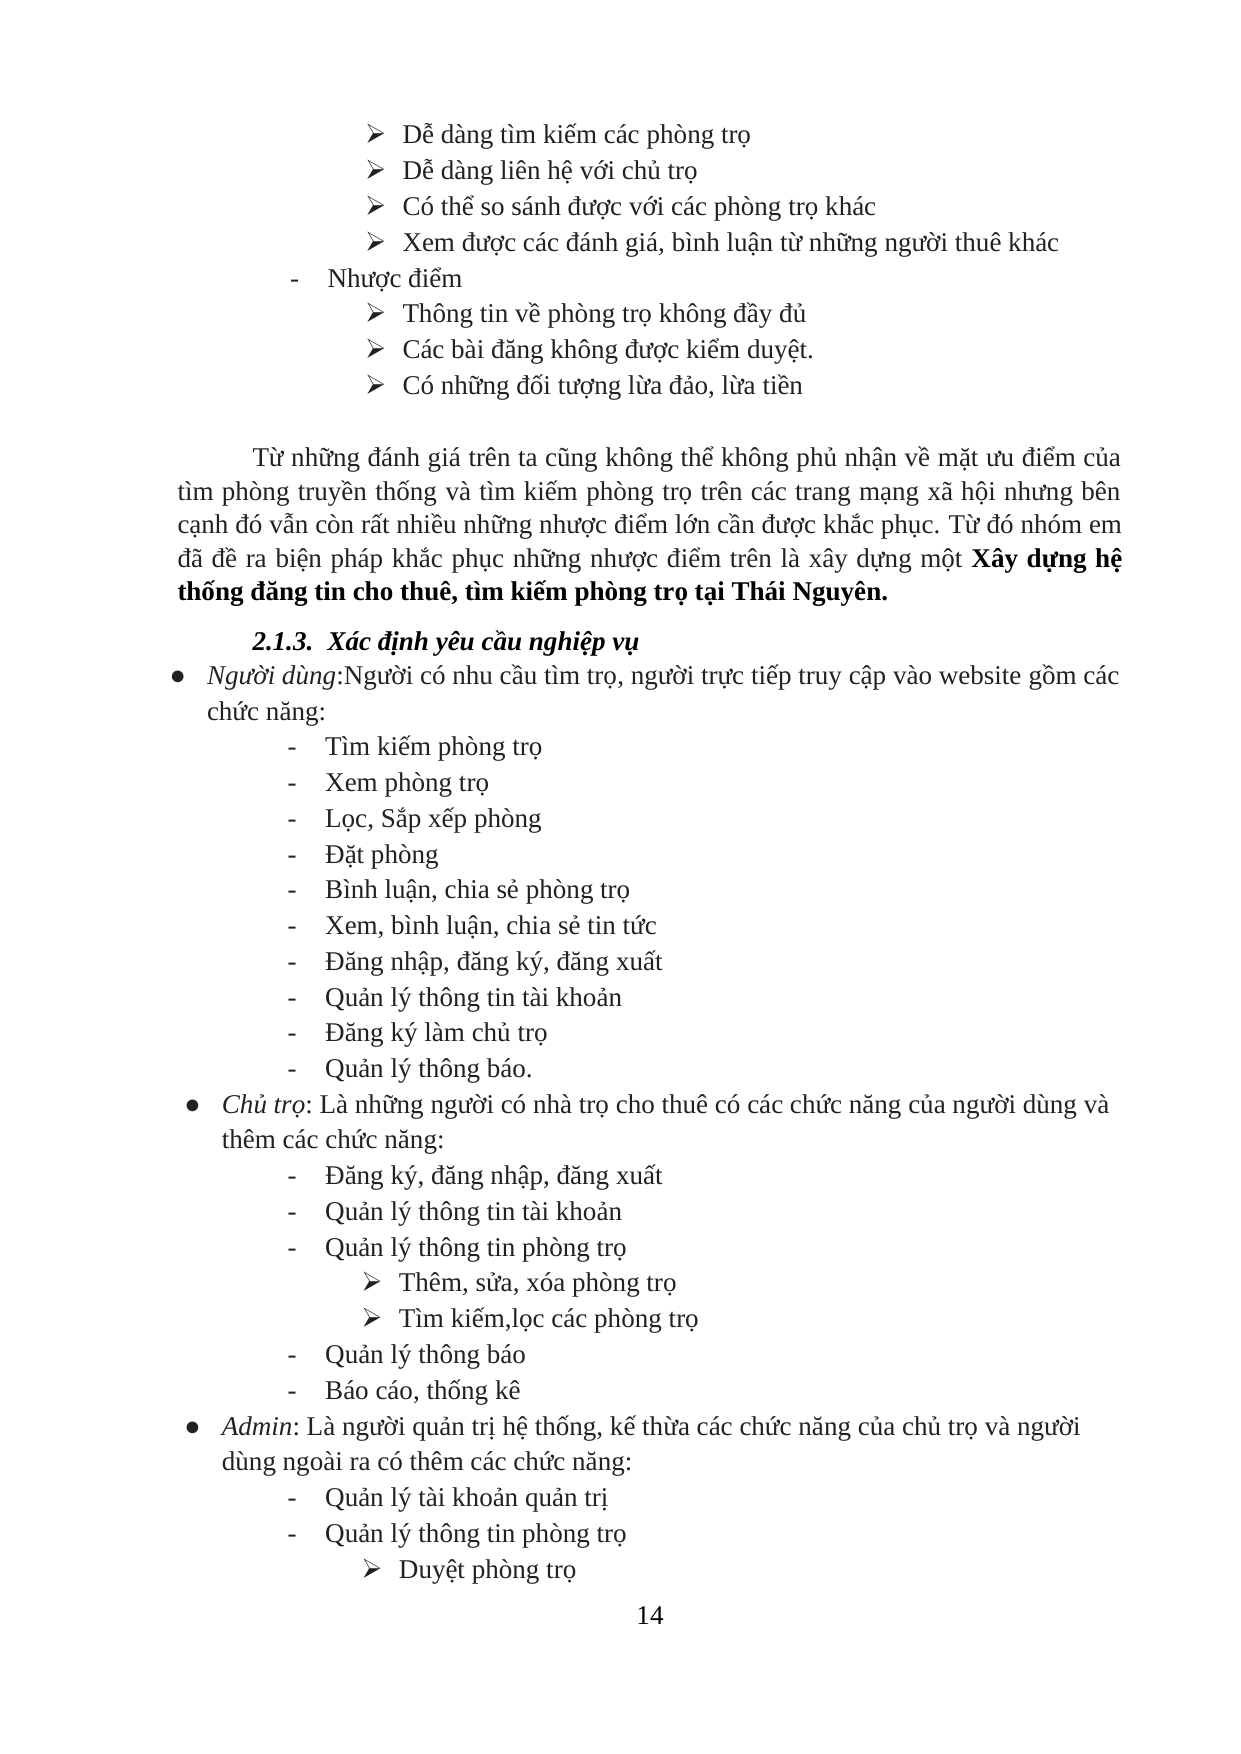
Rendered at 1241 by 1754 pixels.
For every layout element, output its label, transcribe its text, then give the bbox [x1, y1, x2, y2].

list Quản lý thông tin tài khoản [287, 981, 1122, 1012]
list Thông tin về phòng trọ không đầy đủ [365, 298, 1122, 329]
list Đăng nhập, đăng ký, đăng xuất [287, 945, 1122, 976]
list Bình luận, chia sẻ phòng trọ [287, 873, 1122, 904]
list Lọc, Sắp xếp phòng [287, 802, 1122, 833]
list Xem được các đánh giá, bình luận từ những người thuê khác [365, 226, 1122, 257]
list Xem phòng trọ [287, 766, 1122, 797]
list Thêm, sửa, xóa phòng trọ [361, 1266, 1122, 1298]
list Có những đối tượng lừa đảo, lừa tiền [365, 369, 1122, 401]
subtitle Xác định yêu cầu nghiệp vụ [252, 626, 1122, 657]
list Các bài đăng không được kiểm duyệt. [365, 333, 1122, 365]
list Quản lý thông tin phòng trọ [287, 1231, 1122, 1262]
list Duyệt phòng trọ [361, 1553, 1122, 1584]
list Dễ dàng tìm kiếm các phòng trọ [365, 118, 1122, 149]
list Đăng ký, đăng nhập, đăng xuất [287, 1159, 1122, 1190]
list Nhược điểm [290, 262, 1122, 293]
list Đặt phòng [287, 838, 1122, 869]
list Chủ trọ: Là những người có nhà trọ cho thuê có các chức năng của người dùng và thêm các chức năng: [184, 1088, 1122, 1155]
list Quản lý tài khoản quản trị [287, 1481, 1122, 1512]
list Admin: Là người quản trị hệ thống, kế thừa các chức năng của chủ trọ và người dùng ngoài ra có thêm các chức năng: [184, 1410, 1122, 1477]
list Quản lý thông báo [287, 1338, 1122, 1369]
list Dễ dàng liên hệ với chủ trọ [365, 154, 1122, 185]
list Có thể so sánh được với các phòng trọ khác [365, 190, 1122, 221]
list Xem, bình luận, chia sẻ tin tức [287, 909, 1122, 940]
text Từ những đánh giá trên ta cũng không thể không phủ nhận về mặt ưu điểm của tìm phòng truyền thống và tìm kiếm phòng trọ trên các trang mạng xã hội nhưng bên cạnh đó vẫn còn rất nhiều những nhược điểm lớn cần được khắc phục. Từ đó nhóm em đã đề ra biện pháp khắc phục những nhược điểm trên là xây dựng một Xây dựng hệ thống đăng tin cho thuê, tìm kiếm phòng trọ tại Thái Nguyên. [177, 441, 1122, 606]
list Đăng ký làm chủ trọ [287, 1016, 1122, 1047]
list Người dùng:Người có nhu cầu tìm trọ, người trực tiếp truy cập vào website gồm các chức năng: [169, 659, 1122, 726]
list Quản lý thông tin phòng trọ [287, 1517, 1122, 1548]
list Tìm kiếm,lọc các phòng trọ [361, 1302, 1122, 1334]
list Quản lý thông báo. [287, 1052, 1122, 1083]
list Tìm kiếm phòng trọ [287, 731, 1122, 762]
list Quản lý thông tin tài khoản [287, 1195, 1122, 1226]
list Báo cáo, thống kê [287, 1374, 1122, 1405]
